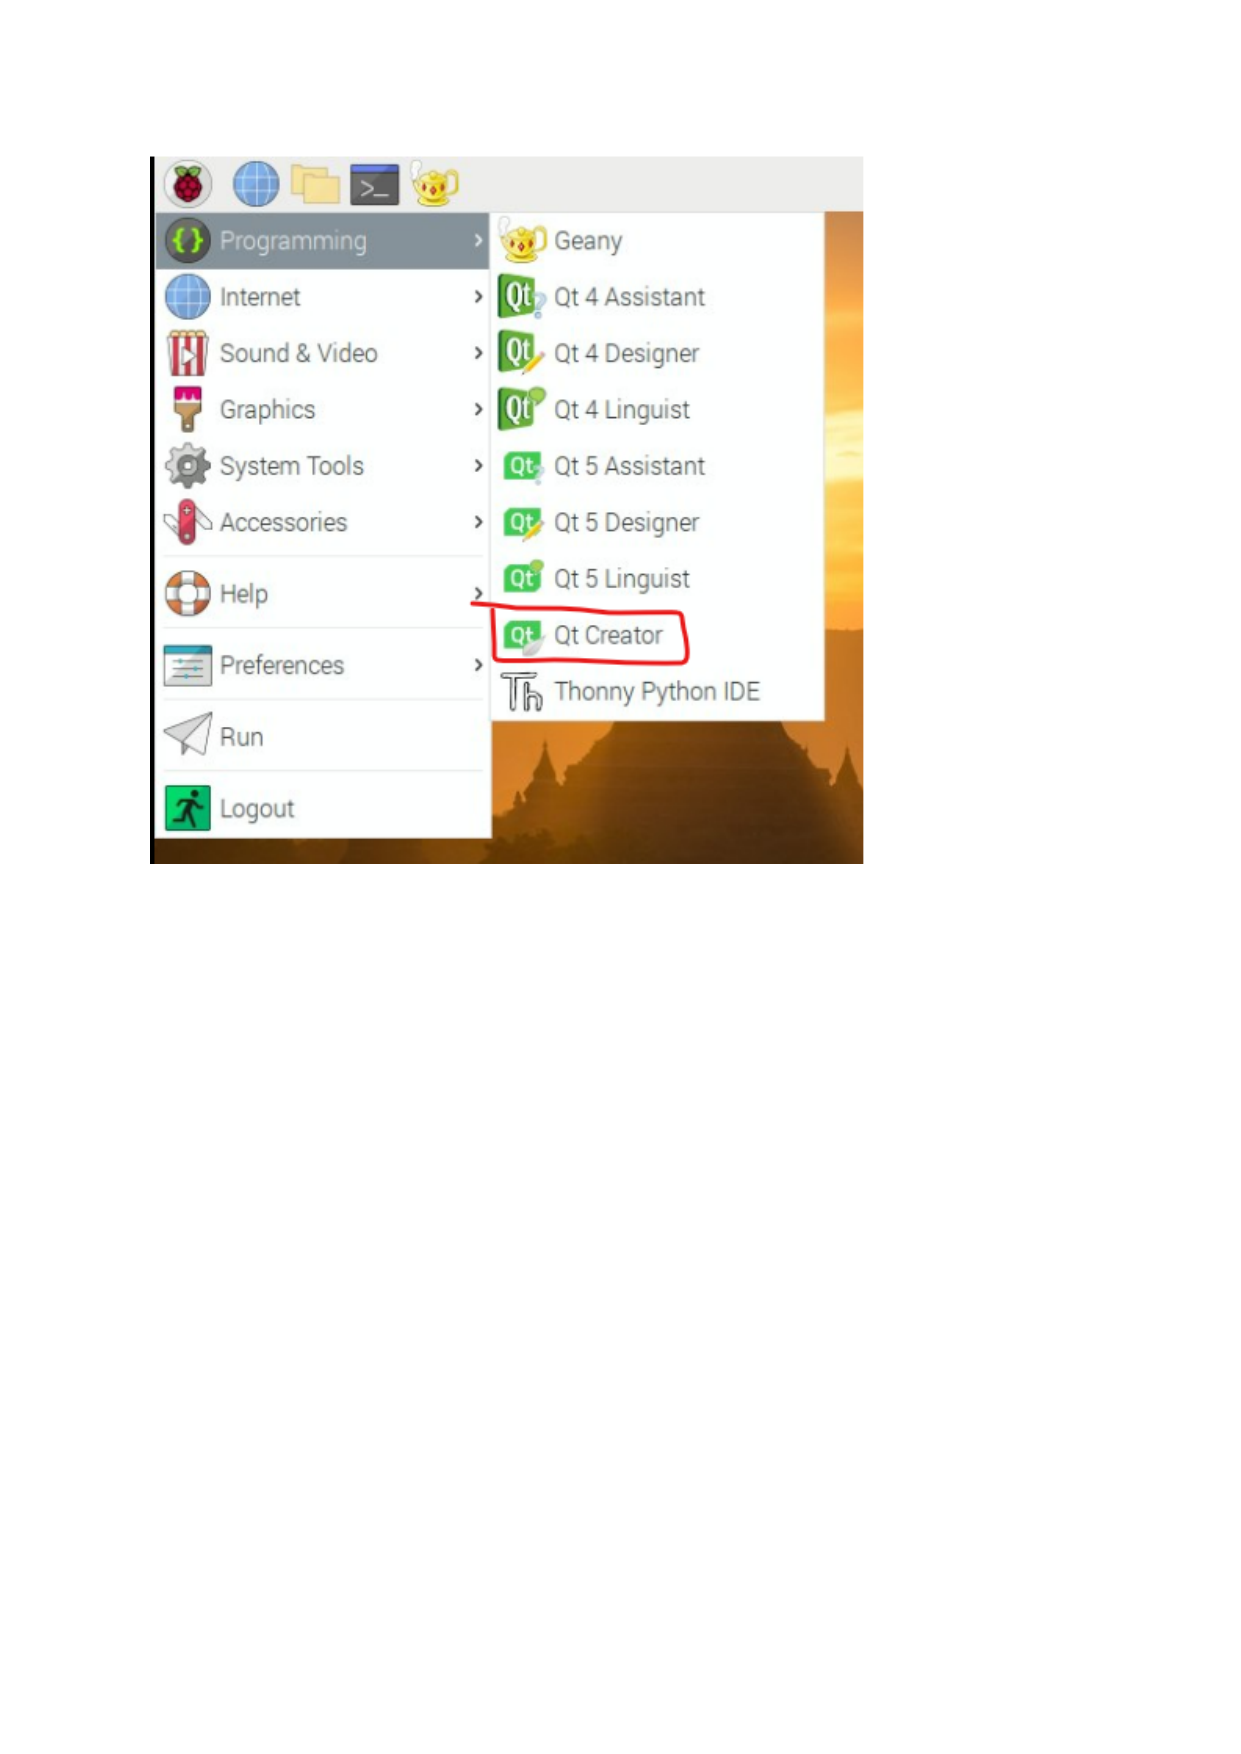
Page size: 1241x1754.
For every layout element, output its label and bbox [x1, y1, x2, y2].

picture [150, 150, 864, 864]
